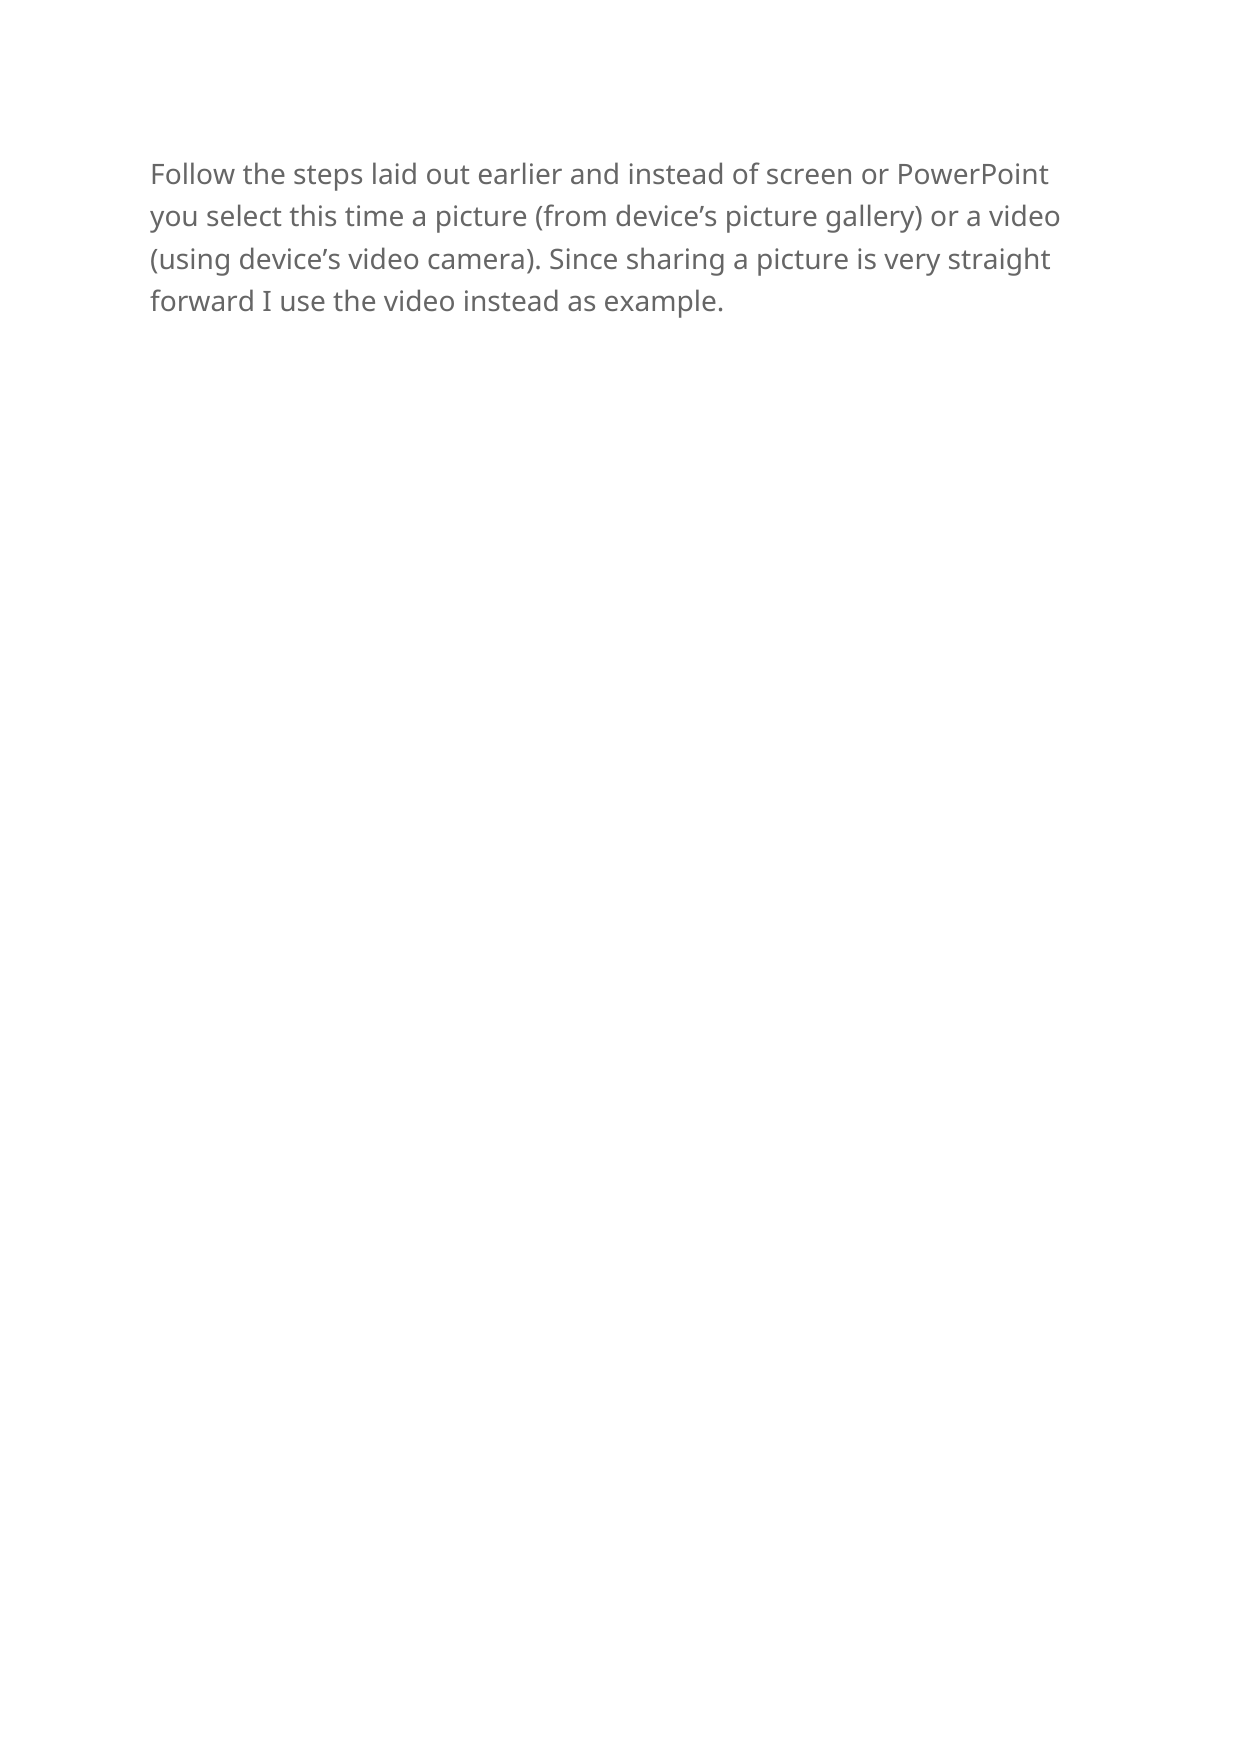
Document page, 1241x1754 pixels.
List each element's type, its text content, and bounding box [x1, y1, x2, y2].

text Follow the steps laid out earlier and instead of screen or PowerPoint you select this time a picture (from device’s picture gallery) or a video (using device’s video camera). Since sharing a picture is very straight forward I use the video instead as example. [150, 150, 1090, 320]
